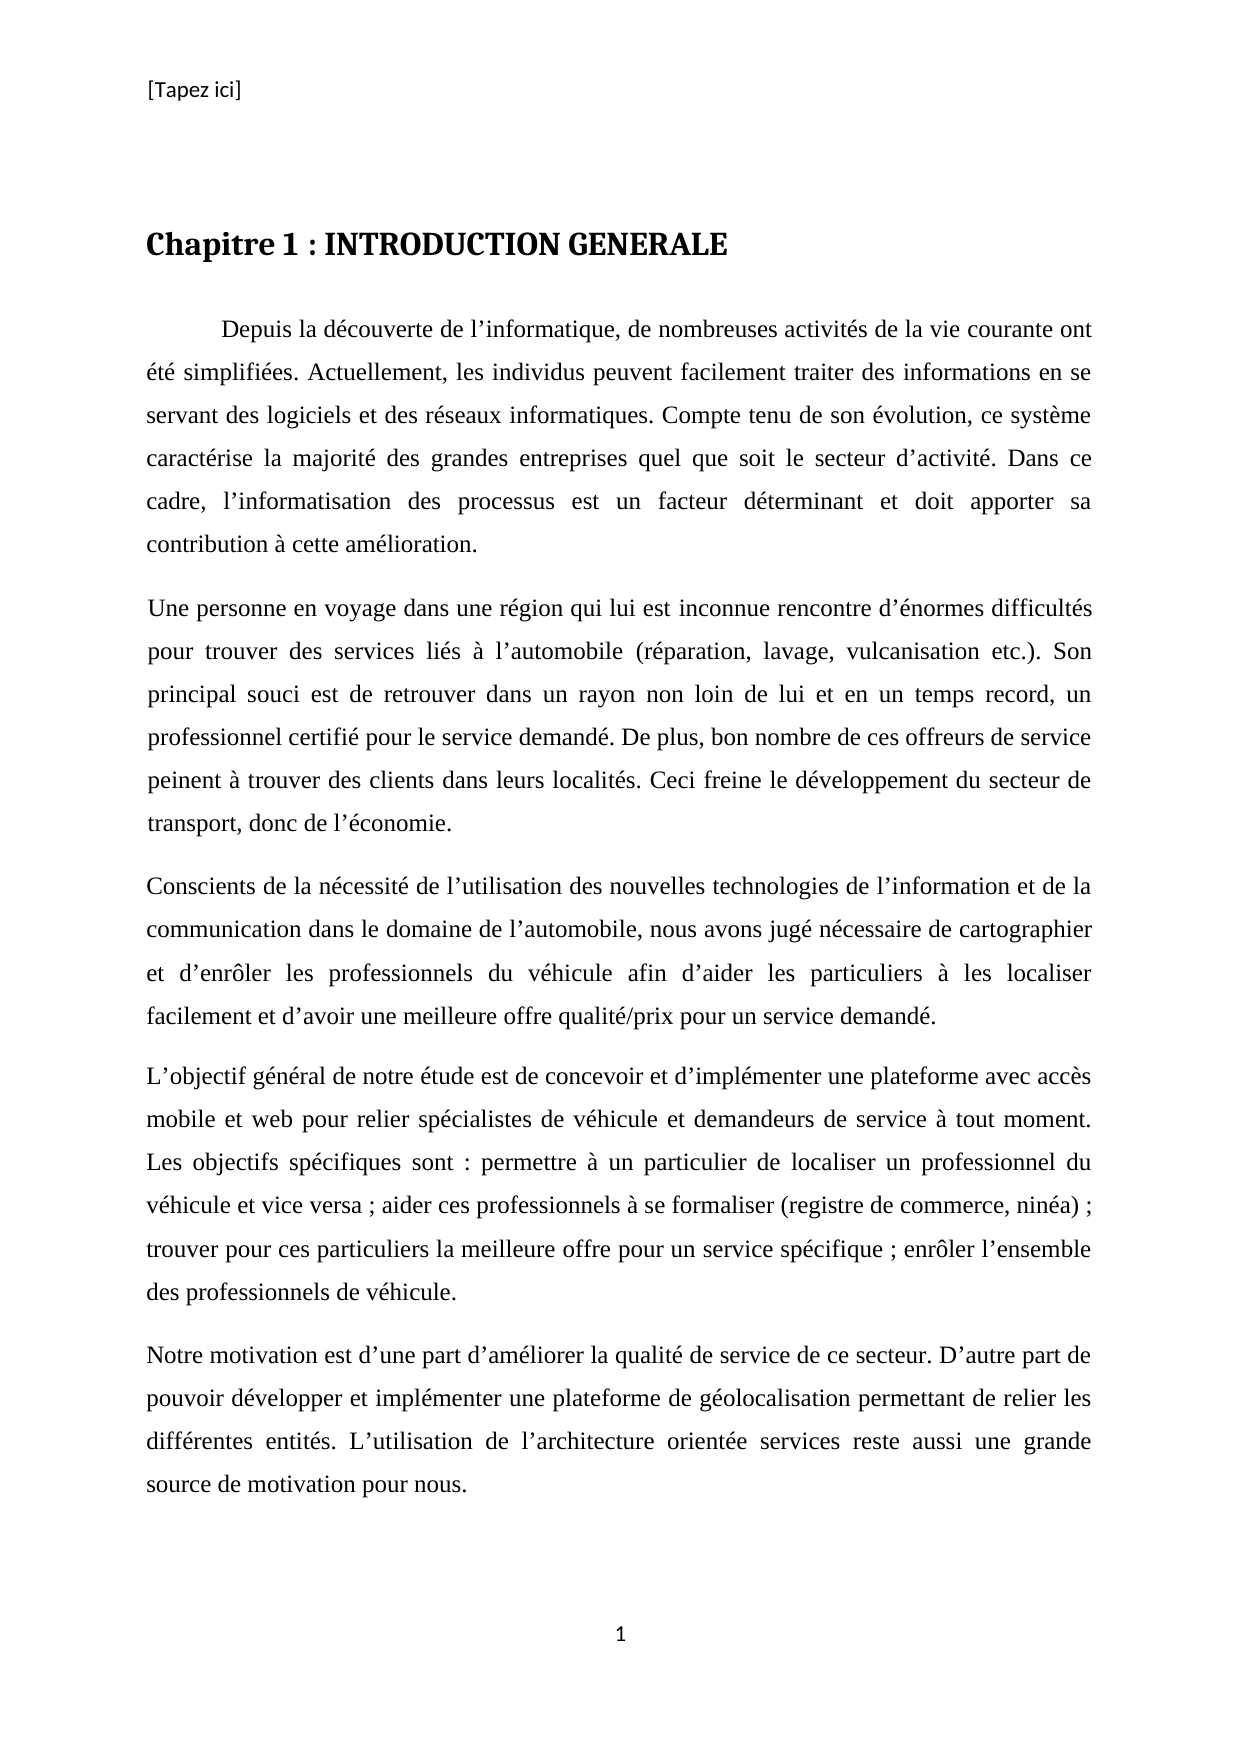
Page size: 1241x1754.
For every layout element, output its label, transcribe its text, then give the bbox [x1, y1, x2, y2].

text Depuis la découverte de l’informatique, de nombreuses activités de la vie courante ont été simplifiées. Actuellement, les individus peuvent facilement traiter des informations en se servant des logiciels et des réseaux informatiques. Compte tenu de son évolution, ce système caractérise la majorité des grandes entreprises quel que soit le secteur d’activité. Dans ce cadre, l’informatisation des processus est un facteur déterminant et doit apporter sa contribution à cette amélioration. [146, 314, 1093, 558]
text Notre motivation est d’une part d’améliorer la qualité de service de ce secteur. D’autre part de pouvoir développer et implémenter une plateforme de géolocalisation permettant de relier les différentes entités. L’utilisation de l’architecture orientée services reste aussi une grande source de motivation pour nous. [146, 1340, 1093, 1498]
text L’objectif général de notre étude est de concevoir et d’implémenter une plateforme avec accès mobile et web pour relier spécialistes de véhicule et demandeurs de service à tout moment. Les objectifs spécifiques sont : permettre à un particulier de localiser un professionnel du véhicule et vice versa ; aider ces professionnels à se formaliser (registre de commerce, ninéa) ; trouver pour ces particuliers la meilleure offre pour un service spécifique ; enrôler l’ensemble des professionnels de véhicule. [146, 1061, 1093, 1306]
text Conscients de la nécessité de l’utilisation des nouvelles technologies de l’information et de la communication dans le domaine de l’automobile, nous avons jugé nécessaire de cartographier et d’enrôler les professionnels du véhicule afin d’aider les particuliers à les localiser facilement et d’avoir une meilleure offre qualité/prix pour un service demandé. [146, 871, 1093, 1029]
text Une personne en voyage dans une région qui lui est inconnue rencontre d’énormes difficultés pour trouver des services liés à l’automobile (réparation, lavage, vulcanisation etc.). Son principal souci est de retrouver dans un rayon non loin de lui et en un temps record, un professionnel certifié pour le service demandé. De plus, bon nombre de ces offreurs de service peinent à trouver des clients dans leurs localités. Ceci freine le développement du secteur de transport, donc de l’économie. [147, 593, 1093, 837]
subtitle Chapitre 1 : INTRODUCTION GENERALE [146, 226, 1093, 264]
